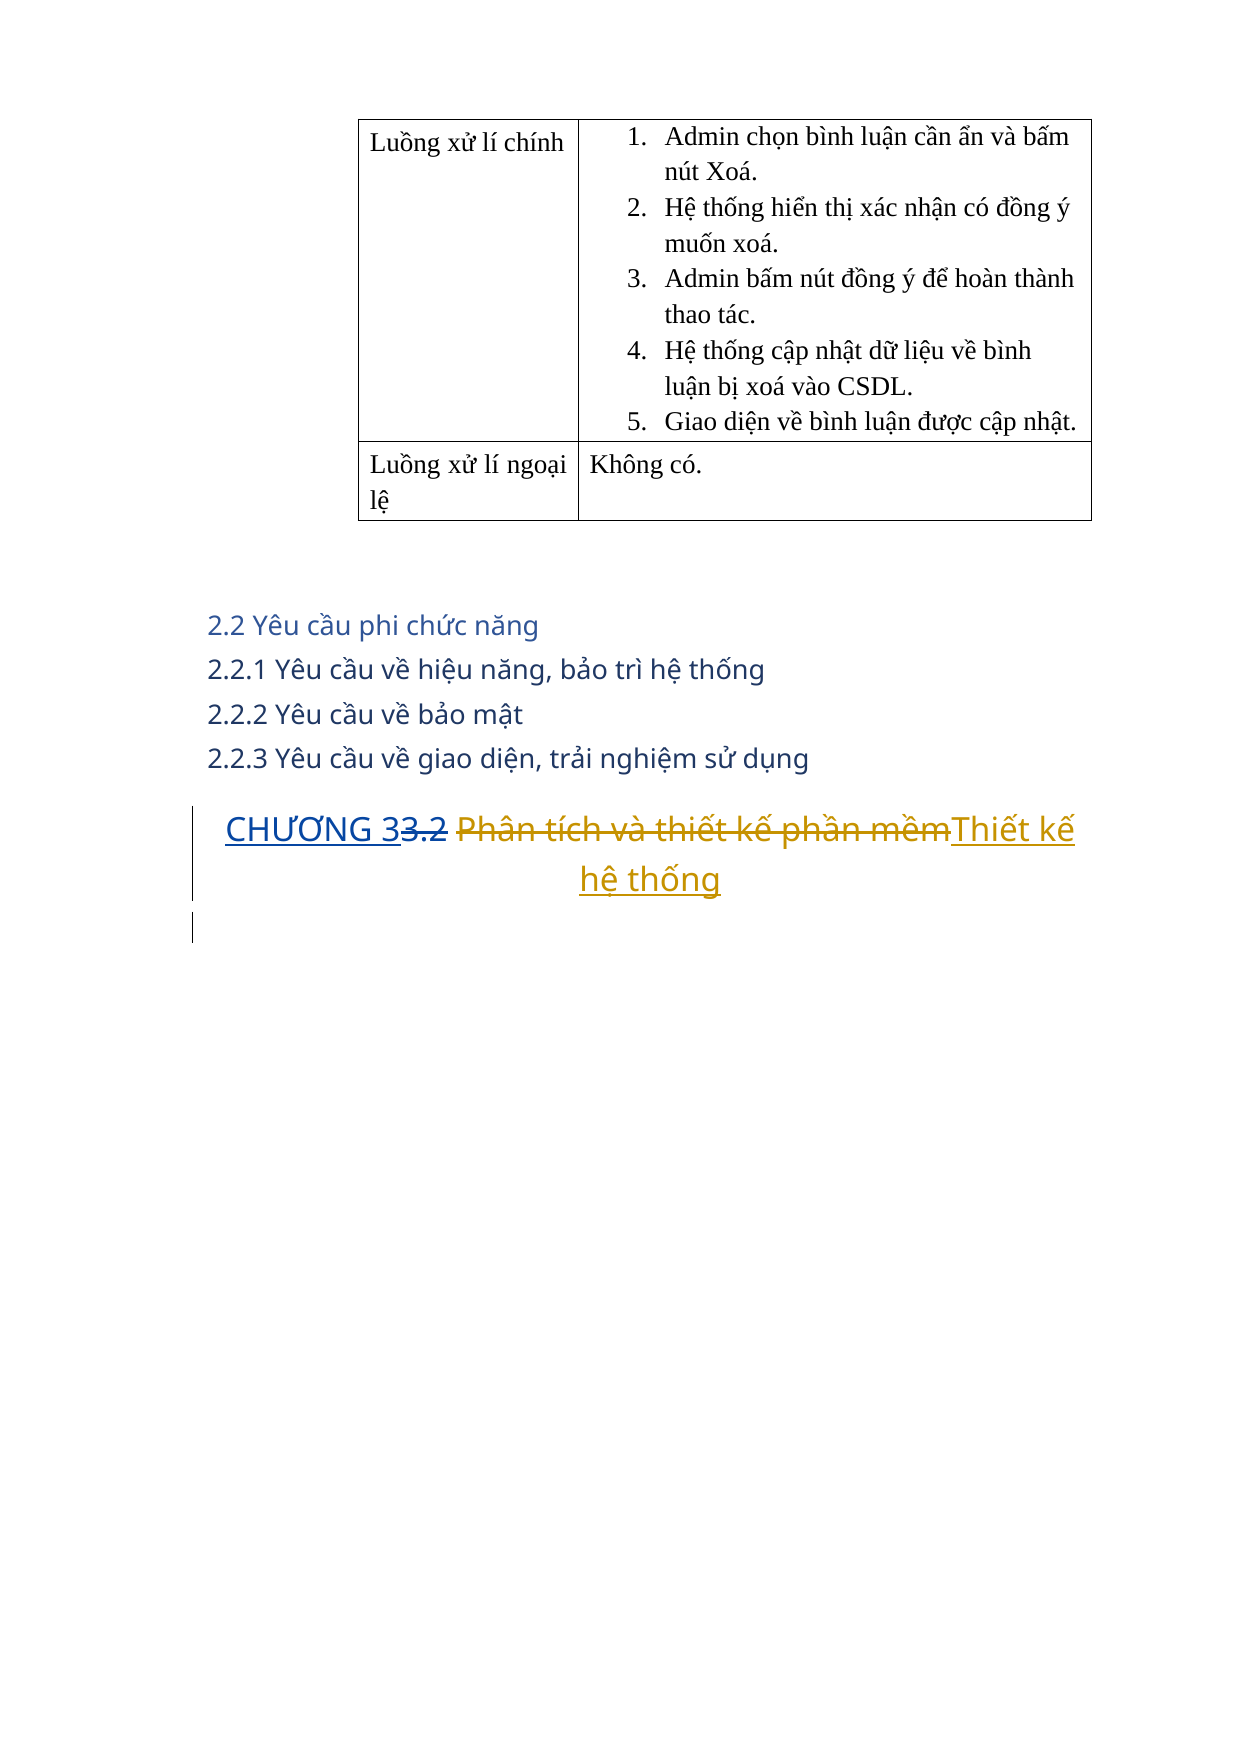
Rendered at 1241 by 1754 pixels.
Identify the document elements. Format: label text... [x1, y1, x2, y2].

subtitle 2.2 Yêu cầu phi chức năng [207, 606, 1093, 643]
subtitle 2.2.2 Yêu cầu về bảo mật [207, 695, 1093, 732]
table_cell Không có. [579, 442, 1091, 520]
table_cell Luồng xử lí chính [359, 120, 578, 441]
subtitle 2.2.1 Yêu cầu về hiệu năng, bảo trì hệ thống [207, 651, 1093, 687]
table_cell Luồng xử lí ngoại lệ [359, 442, 578, 520]
subtitle 2.2.3 Yêu cầu về giao diện, trải nghiệm sử dụng [207, 740, 1093, 777]
table_cell Admin chọn bình luận cần ẩn và bấm nút Xoá. Hệ thống hiển thị xác nhận có đồng ý muốn xoá. Admin bấm nút đồng ý để hoàn thành thao tác. Hệ thống cập nhật dữ liệu về bình luận bị xoá vào CSDL. Giao diện về bình luận được cập nhật. [579, 120, 1091, 441]
